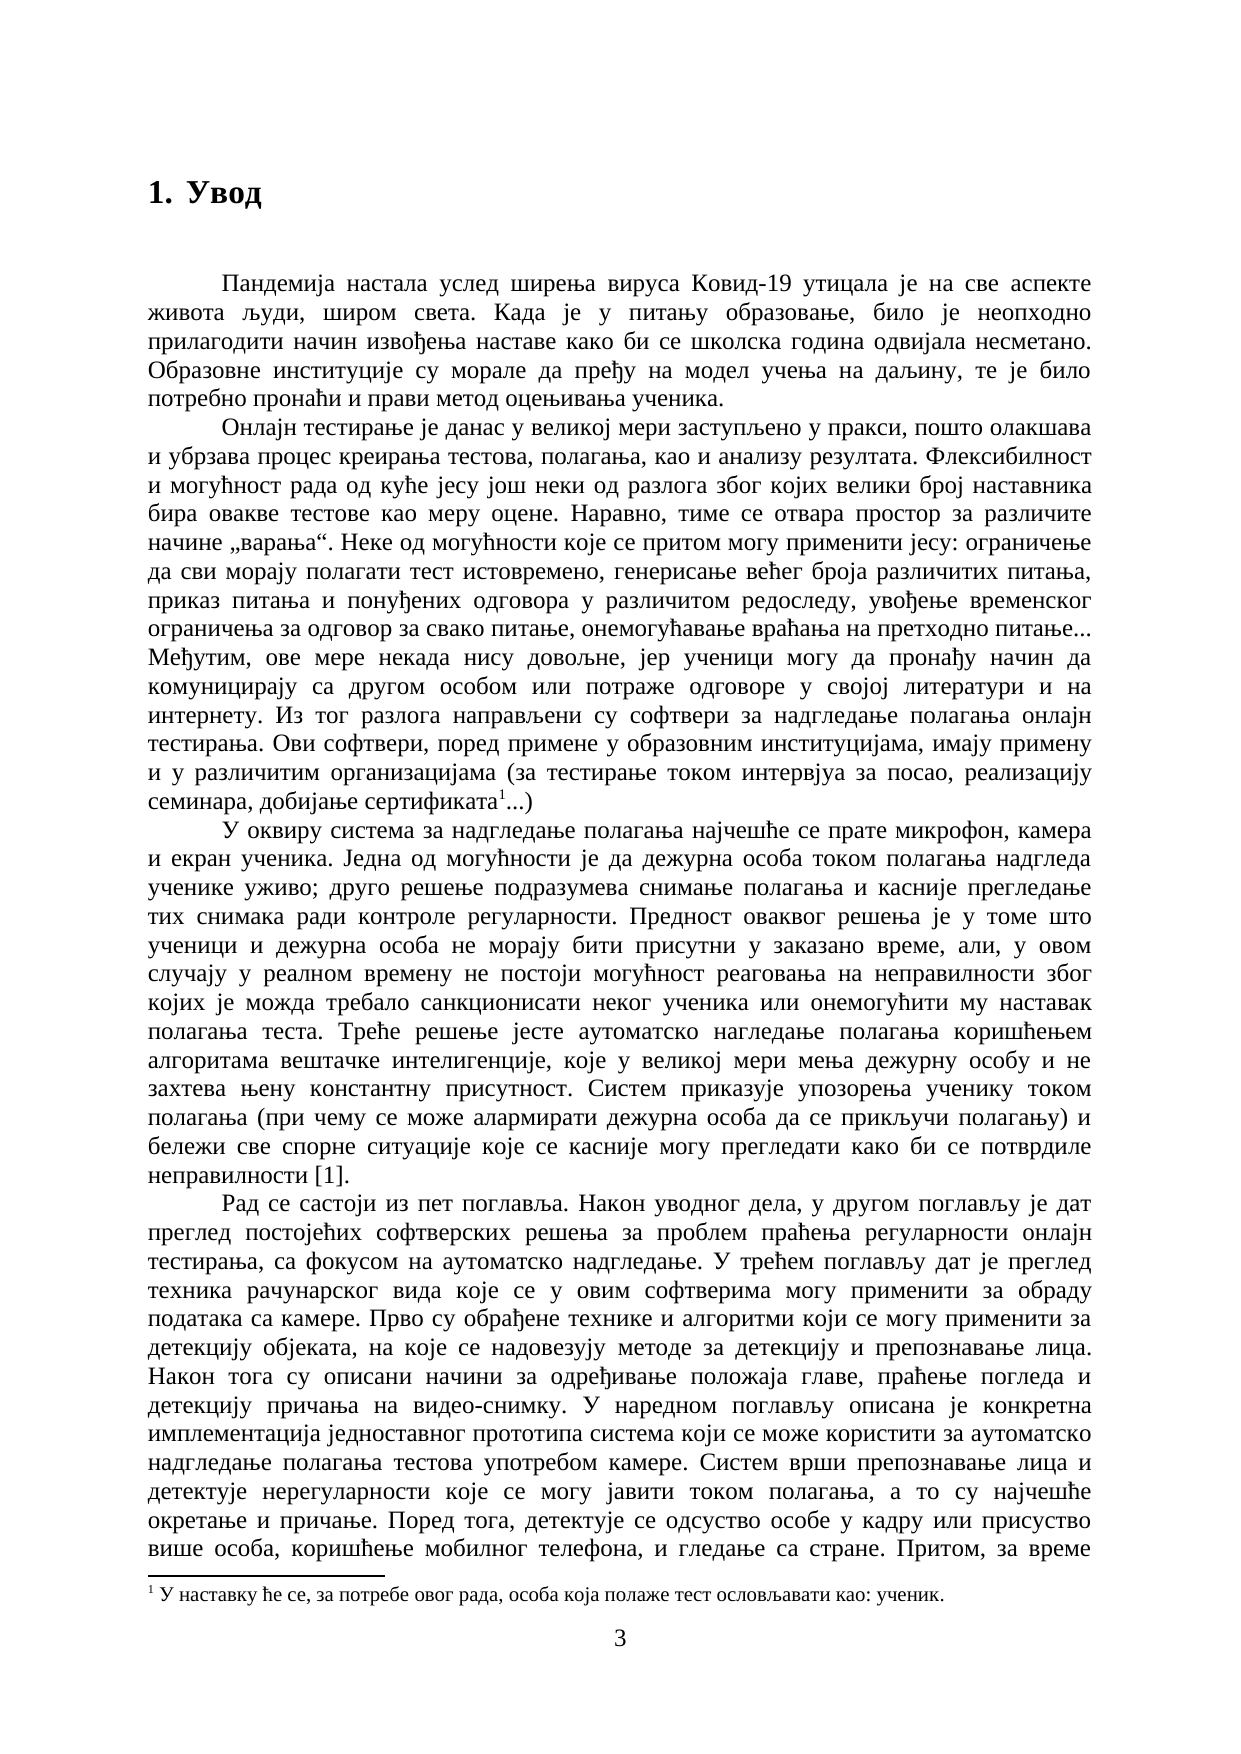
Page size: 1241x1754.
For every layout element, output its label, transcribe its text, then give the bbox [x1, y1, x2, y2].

text У оквиру система за надгледање полагања најчешће се прате микрофон, камера и екран ученика. Једна од могућности је да дежурна особа током полагања надгледа ученике уживо; друго решење подразумева снимање полагања и касније прегледање тих снимака ради контроле регуларности. Предност оваквог решења је у томе што ученици и дежурна особа не морају бити присутни у заказано време, али, у овом случају у реалном времену не постоји могућност реаговања на неправилности због којих је можда требало санкционисати неког ученика или онемогућити му наставак полагања теста. Треће решење јесте аутоматско нагледање полагања коришћењем алгоритама вештачке интелигенције, које у великој мери мења дежурну особу и не захтева њену константну присутност. Систем приказује упозорења ученику током полагања (при чему се може алармирати дежурна особа да се прикључи полагању) и бележи све спорне ситуације које се касније могу прегледати како би се потврдиле неправилности [1]. [148, 815, 1093, 1188]
text Онлајн тестирање је данас у великој мери заступљено у пракси, пошто олакшава и убрзава процес креирања тестова, полагања, као и анализу резултата. Флексибилност и могућност рада од куће јесу још неки од разлога због којих велики број наставника бира овакве тестове као меру оцене. Наравно, тиме се отвара простор за различите начине „варања“. Неке од могућности које се притом могу применити јесу: ограничење да сви морају полагати тест истовремено, генерисање већег броја различитих питања, приказ питања и понуђених одговора у различитом редоследу, увођење временског ограничења за одговор за свако питање, онемогућавање враћања на претходно питање... Међутим, ове мере некада нису довољне, јер ученици могу да пронађу начин да комуницирају са другом особом или потраже одговоре у својој литератури и на интернету. Из тог разлога направљени су софтвери за надгледање полагања онлајн тестирања. Ови софтвери, поред примене у образовним институцијама, имају примену и у различитим организацијама (за тестирање током интервјуа за посао, реализацију семинара, добијање сертификата...) [148, 412, 1093, 815]
text Пандемија настала услед ширења вируса Ковид-19 утицала је на све аспекте живота људи, широм света. Када је у питању образовање, било је неопходно прилагодити начин извођења наставе како би се школска година одвијала несметано. Образовне институције су морале да пређу на модел учења на даљину, те је било потребно пронаћи и прави метод оцењивања ученика. [148, 268, 1093, 412]
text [148, 1188, 1093, 1562]
subtitle Увод [148, 173, 1093, 211]
